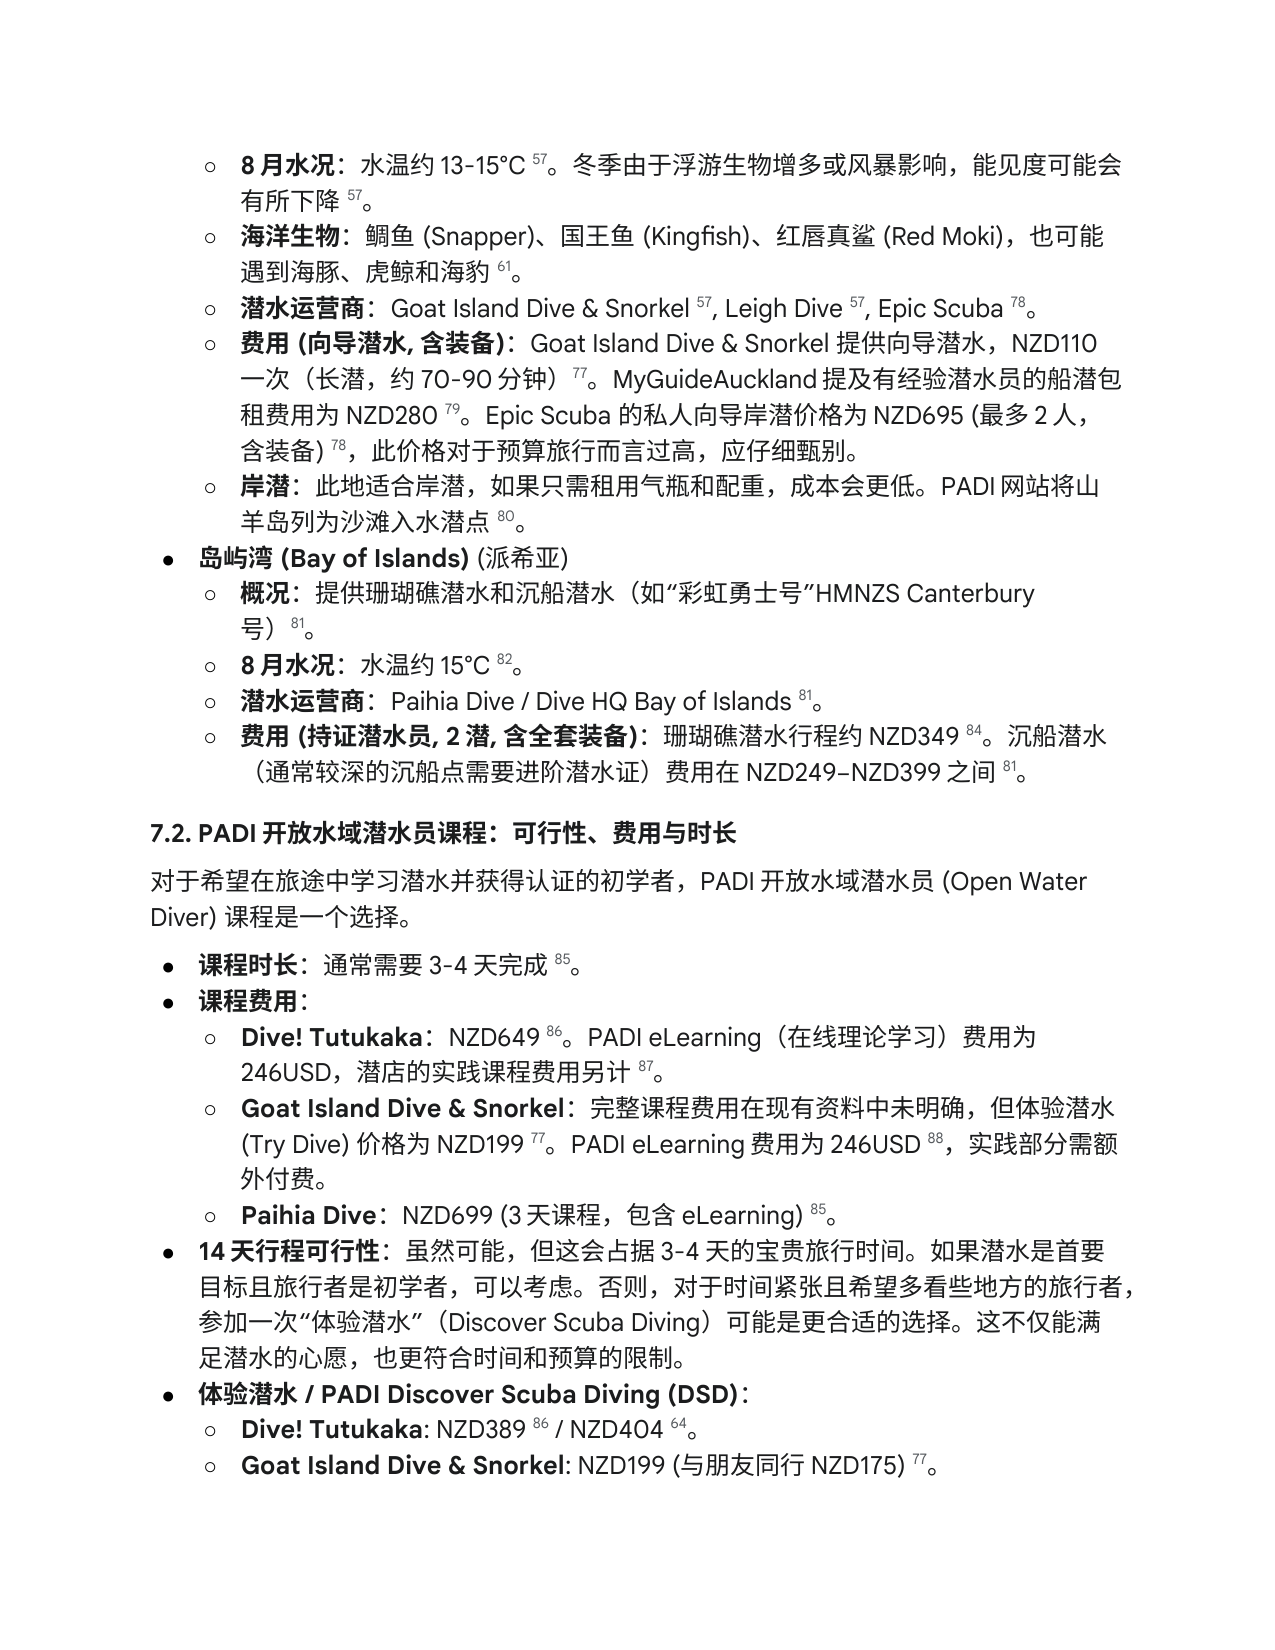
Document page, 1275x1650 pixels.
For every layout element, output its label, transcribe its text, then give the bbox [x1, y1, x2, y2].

list 体验潜水 / PADI Discover Scuba Diving (DSD)： [161, 1379, 1125, 1410]
list 8月水况：水温约13-15°C 57。冬季由于浮游生物增多或风暴影响，能见度可能会有所下降 57。 [203, 150, 1125, 217]
list Dive! Tutukaka: NZD389 86 / NZD404 64。 [203, 1415, 1125, 1446]
list 课程费用： [161, 986, 1125, 1017]
list 课程时长：通常需要3-4天完成 85。 [161, 950, 1125, 982]
text 对于希望在旅途中学习潜水并获得认证的初学者，PADI开放水域潜水员 (Open Water Diver) 课程是一个选择。 [150, 866, 1125, 933]
list Goat Island Dive & Snorkel: NZD199 (与朋友同行NZD175) 77。 [203, 1451, 1125, 1482]
list 潜水运营商：Paihia Dive / Dive HQ Bay of Islands 81。 [203, 686, 1125, 717]
list 概况：提供珊瑚礁潜水和沉船潜水（如“彩虹勇士号”HMNZS Canterbury号）81。 [203, 579, 1125, 646]
list Dive! Tutukaka：NZD649 86。PADI eLearning（在线理论学习）费用为246USD，潜店的实践课程费用另计 87。 [203, 1022, 1125, 1089]
list 费用 (持证潜水员, 2潜, 含全套装备)：珊瑚礁潜水行程约NZD349 84。沉船潜水（通常较深的沉船点需要进阶潜水证）费用在NZD249−NZD399之间 81。 [203, 722, 1125, 789]
list 费用 (向导潜水, 含装备)：Goat Island Dive & Snorkel 提供向导潜水，NZD110一次（长潜，约70-90分钟）77。MyGuideAuckland提及有经验潜水员的船潜包租费用为NZD280 79。Epic Scuba 的私人向导岸潜价格为NZD695 (最多2人，含装备) 78，此价格对于预算旅行而言过高，应仔细甄别。 [203, 329, 1125, 467]
list 潜水运营商：Goat Island Dive & Snorkel 57, Leigh Dive 57, Epic Scuba 78。 [203, 293, 1125, 324]
list 海洋生物：鲷鱼 (Snapper)、国王鱼 (Kingfish)、红唇真鲨 (Red Moki)，也可能遇到海豚、虎鲸和海豹 61。 [203, 221, 1125, 288]
list 8月水况：水温约15°C 82。 [203, 650, 1125, 682]
list 14天行程可行性：虽然可能，但这会占据3-4天的宝贵旅行时间。如果潜水是首要目标且旅行者是初学者，可以考虑。否则，对于时间紧张且希望多看些地方的旅行者，参加一次“体验潜水”（Discover Scuba Diving）可能是更合适的选择。这不仅能满足潜水的心愿，也更符合时间和预算的限制。 [161, 1236, 1125, 1375]
list Paihia Dive：NZD699 (3天课程，包含eLearning) 85。 [203, 1200, 1125, 1232]
list 岛屿湾 (Bay of Islands) (派希亚) [161, 543, 1125, 574]
subtitle 7.2. PADI开放水域潜水员课程：可行性、费用与时长 [150, 818, 1125, 849]
list 岸潜：此地适合岸潜，如果只需租用气瓶和配重，成本会更低。PADI网站将山羊岛列为沙滩入水潜点 80。 [203, 472, 1125, 539]
list Goat Island Dive & Snorkel：完整课程费用在现有资料中未明确，但体验潜水 (Try Dive) 价格为NZD199 77。PADI eLearning费用为246USD 88，实践部分需额外付费。 [203, 1093, 1125, 1196]
